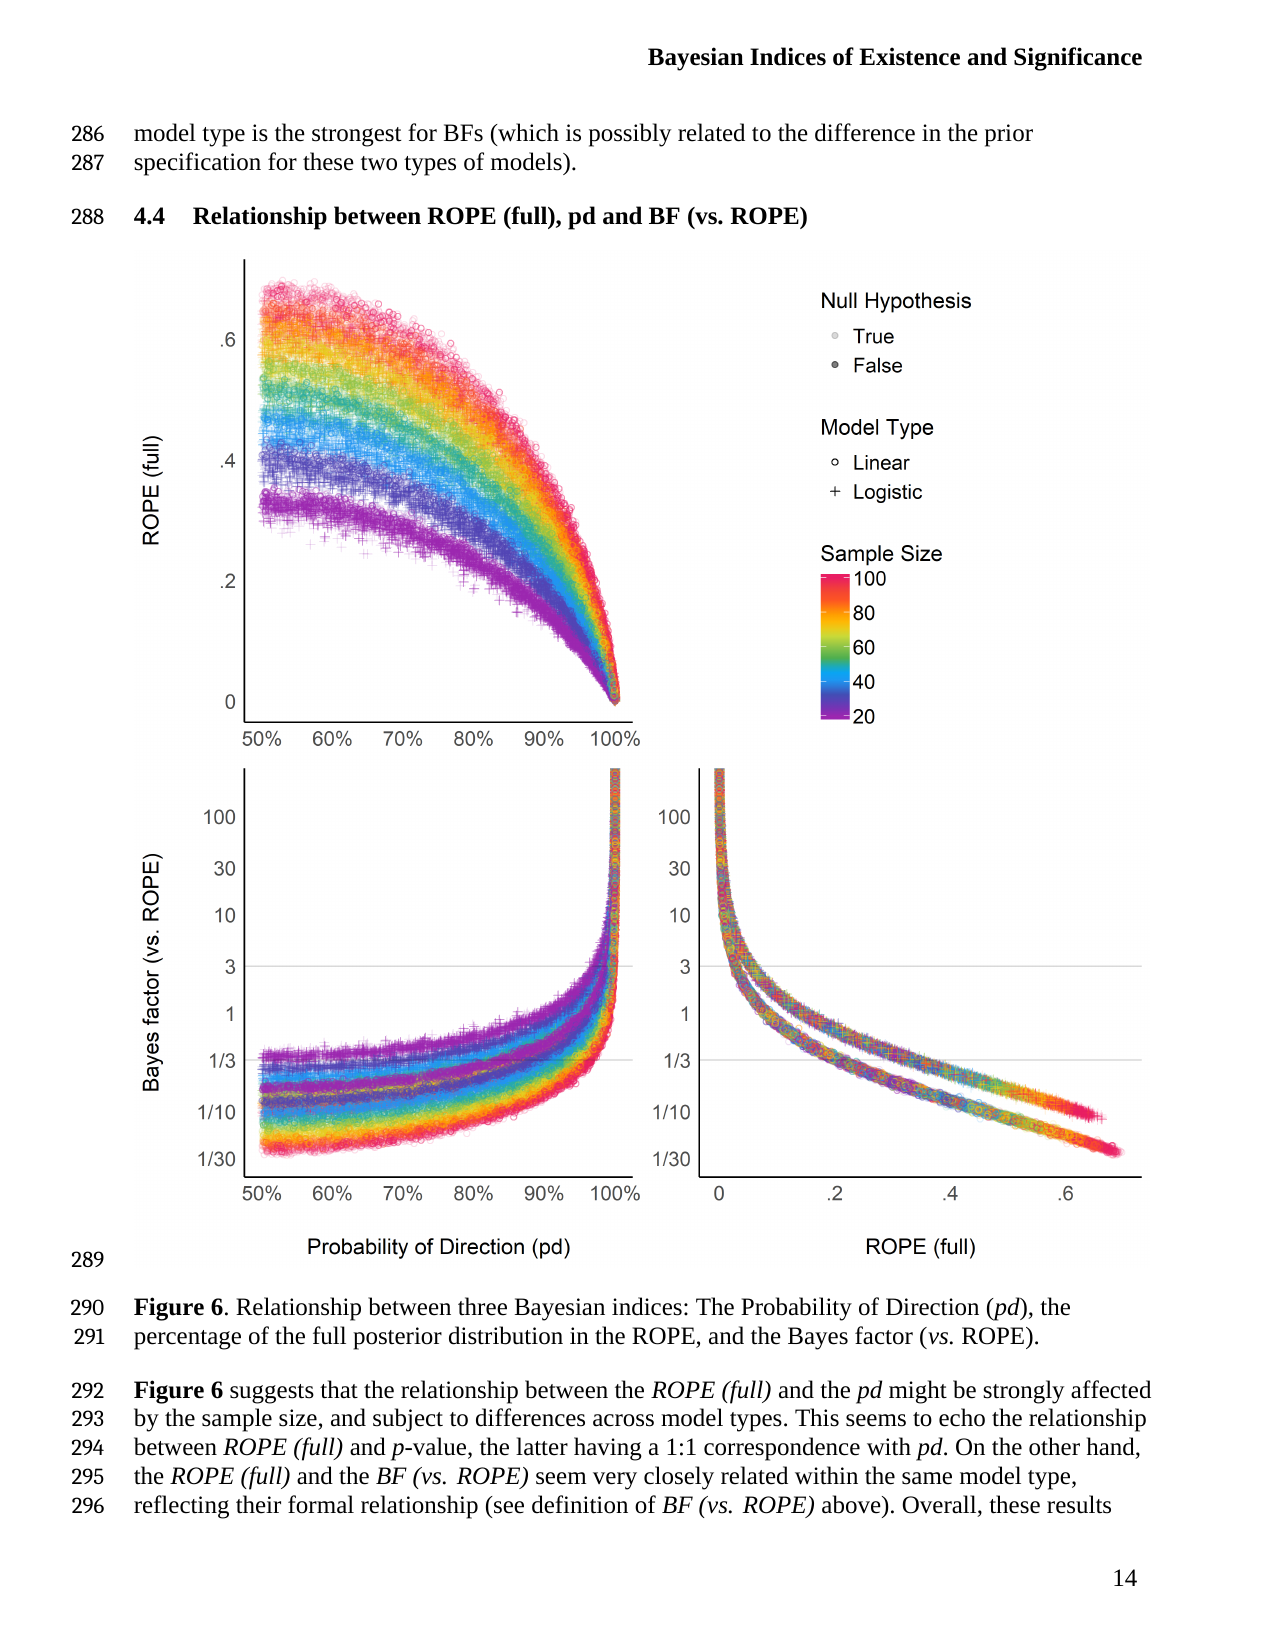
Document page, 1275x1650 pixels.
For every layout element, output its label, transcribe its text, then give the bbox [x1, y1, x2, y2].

text Figure 6. Relationship between three Bayesian indices: The Probability of Direction (pd), the percentage of the full posterior distribution in the ROPE, and the Bayes factor (vs. ROPE). [133, 1292, 1152, 1350]
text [133, 118, 1152, 176]
subtitle Relationship between ROPE (full), pd and BF (vs. ROPE) [133, 201, 1152, 230]
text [133, 1375, 1152, 1518]
picture [133, 250, 1151, 1268]
